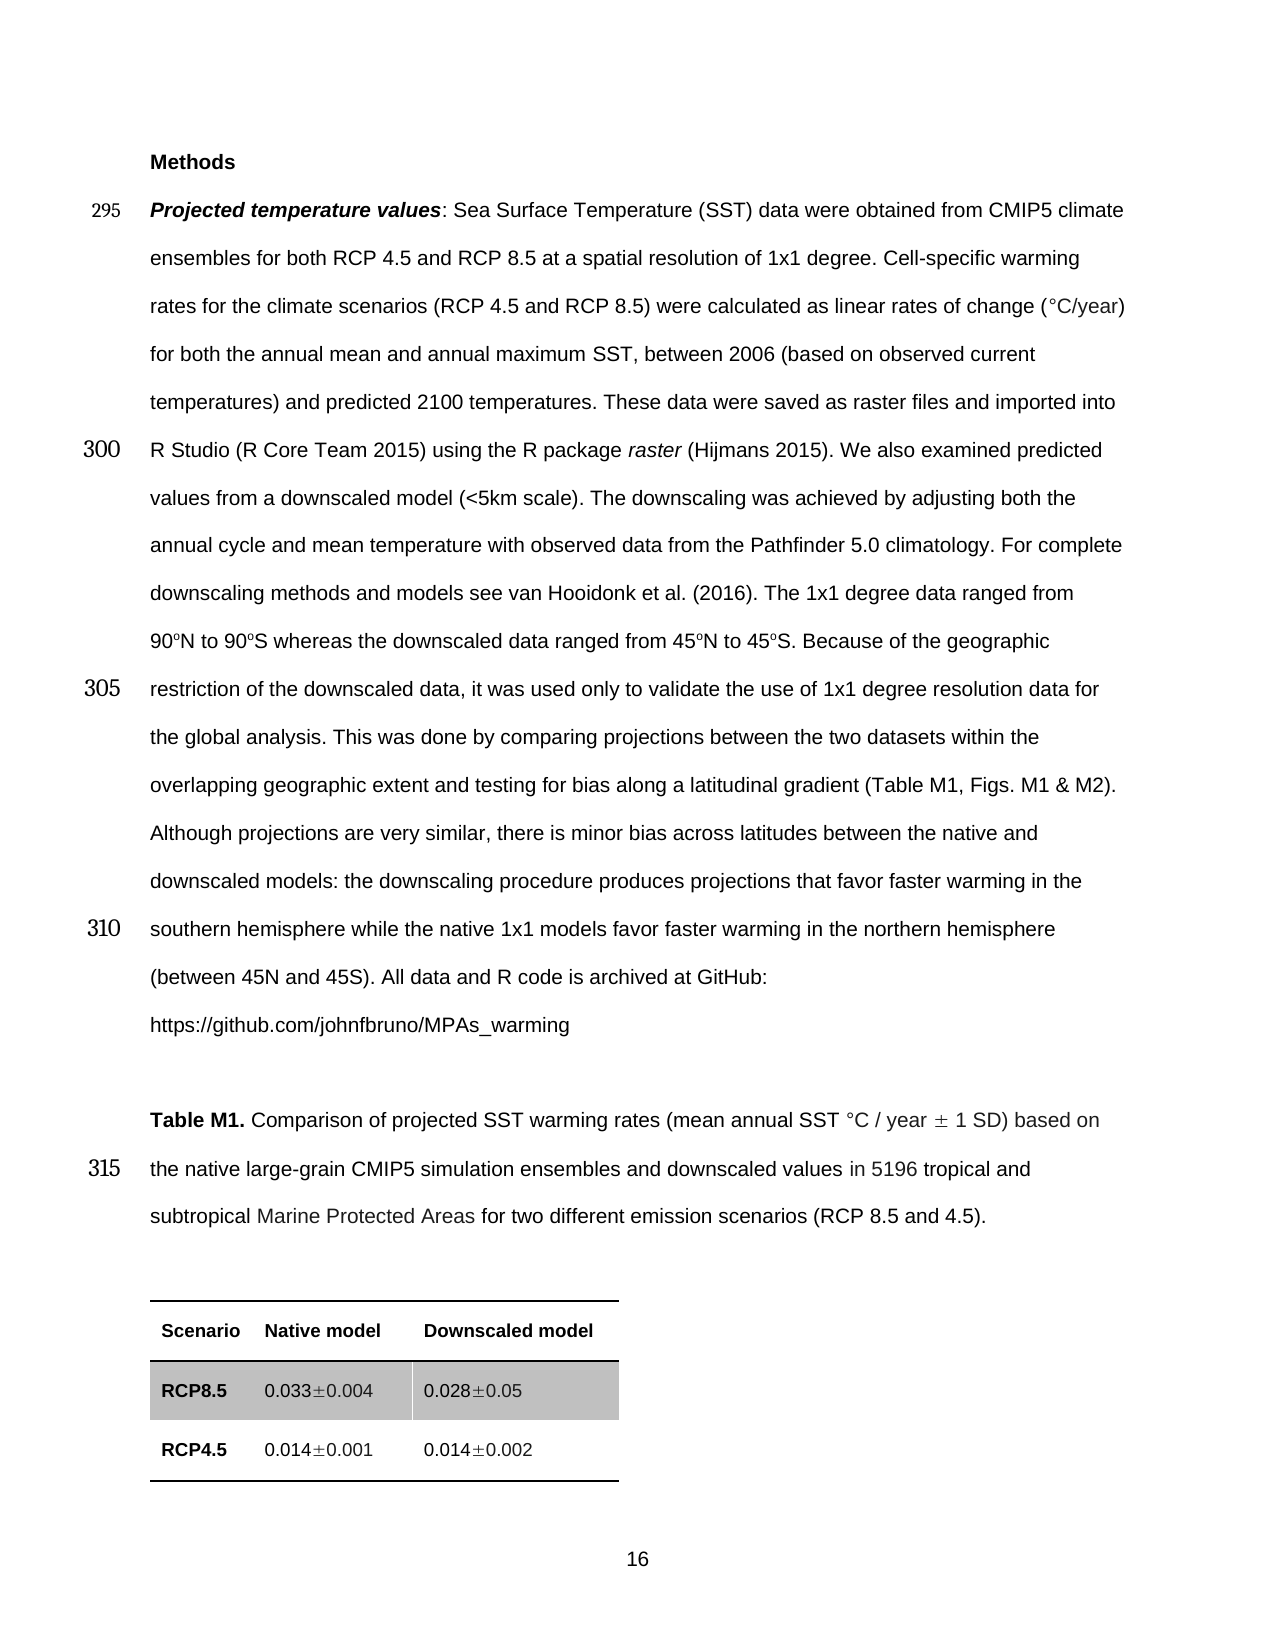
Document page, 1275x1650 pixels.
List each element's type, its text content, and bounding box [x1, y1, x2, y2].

table_cell RCP8.5 [150, 1362, 253, 1420]
table_cell 0.0140.002 [413, 1420, 619, 1480]
table_header Scenario [150, 1302, 253, 1360]
table_cell RCP4.5 [150, 1420, 253, 1480]
table_cell 0.0140.001 [253, 1420, 412, 1480]
text Projected temperature values: Sea Surface Temperature (SST) data were obtained from CMIP5 climate ensembles for both RCP 4.5 and RCP 8.5 at a spatial resolution of 1x1 degree. Cell-specific warming rates for the climate scenarios (RCP 4.5 and RCP 8.5) were calculated as linear rates of change (°C/year) for both the annual mean and annual maximum SST, between 2006 (based on observed current temperatures) and predicted 2100 temperatures. These data were saved as raster files and imported into R Studio (R Core Team 2015) using the R package raster (Hijmans 2015). We also examined predicted values from a downscaled model (<5km scale). The downscaling was achieved by adjusting both the annual cycle and mean temperature with observed data from the Pathfinder 5.0 climatology. For complete downscaling methods and models see van Hooidonk et al. (2016). The 1x1 degree data ranged from 90oN to 90oS whereas the downscaled data ranged from 45oN to 45oS. Because of the geographic restriction of the downscaled data, it was used only to validate the use of 1x1 degree resolution data for the global analysis. This was done by comparing projections between the two datasets within the overlapping geographic extent and testing for bias along a latitudinal gradient (Table M1, Figs. M1 & M2). Although projections are very similar, there is minor bias across latitudes between the native and downscaled models: the downscaling procedure produces projections that favor faster warming in the southern hemisphere while the native 1x1 models favor faster warming in the northern hemisphere (between 45N and 45S). All data and R code is archived at GitHub: https://github.com/johnfbruno/MPAs_warming [150, 198, 1125, 1036]
table_cell 0.0330.004 [253, 1362, 412, 1420]
table_header Native model [253, 1302, 412, 1360]
table_cell 0.0280.05 [413, 1362, 619, 1420]
table_header Downscaled model [413, 1302, 619, 1360]
text Table M1. Comparison of projected SST warming rates (mean annual SST °C / year 1 SD) based on the native large-grain CMIP5 simulation ensembles and downscaled values in 5196 tropical and subtropical Marine Protected Areas for two different emission scenarios (RCP 8.5 and 4.5). [150, 1108, 1125, 1228]
text Methods [150, 150, 1125, 174]
